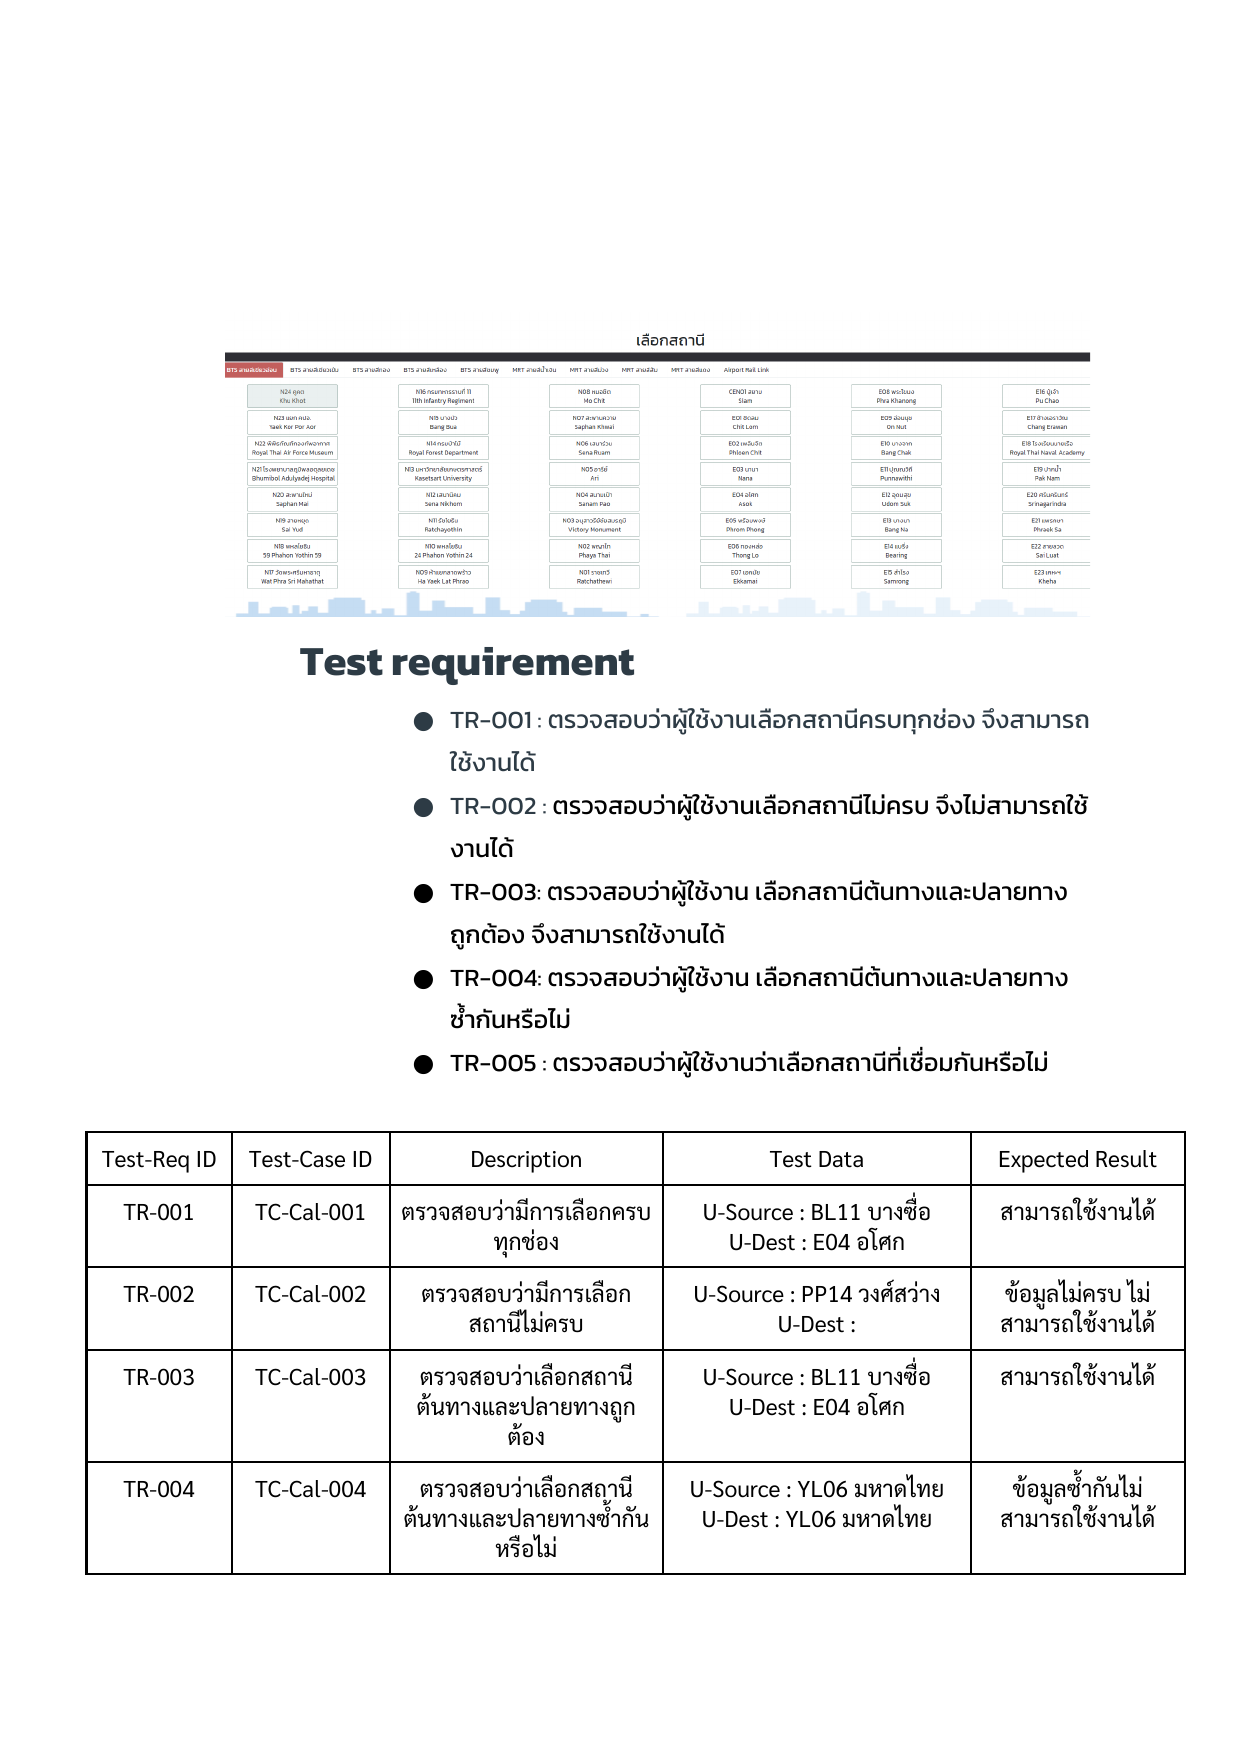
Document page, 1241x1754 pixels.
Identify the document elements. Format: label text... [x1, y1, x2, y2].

table_header Description [391, 1133, 662, 1183]
table_cell U-Source : YL06 มหาดไทย U-Dest : YL06 มหาดไทย [664, 1463, 970, 1573]
table_header Test-Req ID [88, 1133, 231, 1183]
table_cell U-Source : PP14 วงศ์สว่าง U-Dest : [664, 1268, 970, 1348]
table_cell ตรวจสอบว่ามีการเลือกครบทุกช่อง [391, 1186, 662, 1266]
table_cell TR-003 [88, 1351, 231, 1461]
table_cell TC-Cal-003 [233, 1351, 389, 1461]
table_cell ข้อมูลซ้ำกันไม่สามารถใช้งานได้ [972, 1463, 1184, 1573]
table_cell TC-Cal-002 [233, 1268, 389, 1348]
list TR-003: ตรวจสอบว่าผู้ใช้งาน เลือกสถานีต้นทางและปลายทางถูกต้อง จึงสามารถใช้งานได้ [412, 873, 1090, 953]
picture [225, 312, 1091, 617]
text Test requirement [225, 629, 1090, 692]
table_cell ตรวจสอบว่าเลือกสถานีต้นทางและปลายทางถูกต้อง [391, 1351, 662, 1461]
table_cell ข้อมูลไม่ครบ ไม่สามารถใช้งานได้ [972, 1268, 1184, 1348]
table_cell TR-004 [88, 1463, 231, 1573]
table_header Test-Case ID [233, 1133, 389, 1183]
table_cell TC-Cal-004 [233, 1463, 389, 1573]
table_cell TR-002 [88, 1268, 231, 1348]
list TR-001 : ตรวจสอบว่าผู้ใช้งานเลือกสถานีครบทุกช่อง จึงสามารถใช้งานได้ [412, 701, 1090, 781]
list TR-002 : ตรวจสอบว่าผู้ใช้งานเลือกสถานีไม่ครบ จึงไม่สามารถใช้งานได้ [412, 787, 1090, 867]
table_header Expected Result [972, 1133, 1184, 1183]
list TR-004: ตรวจสอบว่าผู้ใช้งาน เลือกสถานีต้นทางและปลายทางซ้ำกันหรือไม่ [412, 958, 1090, 1039]
table_cell TR-001 [88, 1186, 231, 1266]
table_cell U-Source : BL11 บางซื่อ U-Dest : E04 อโศก [664, 1351, 970, 1461]
table_cell TC-Cal-001 [233, 1186, 389, 1266]
table_cell U-Source : BL11 บางซื่อ U-Dest : E04 อโศก [664, 1186, 970, 1266]
table_cell สามารถใช้งานได้ [972, 1351, 1184, 1461]
table_cell ตรวจสอบว่าเลือกสถานีต้นทางและปลายทางซ้ำกันหรือไม่ [391, 1463, 662, 1573]
table_cell สามารถใช้งานได้ [972, 1186, 1184, 1266]
table_header Test Data [664, 1133, 970, 1183]
table_cell ตรวจสอบว่ามีการเลือกสถานีไม่ครบ [391, 1268, 662, 1348]
list TR-005 : ตรวจสอบว่าผู้ใช้งานว่าเลือกสถานีที่เชื่อมกันหรือไม่ [412, 1044, 1090, 1082]
